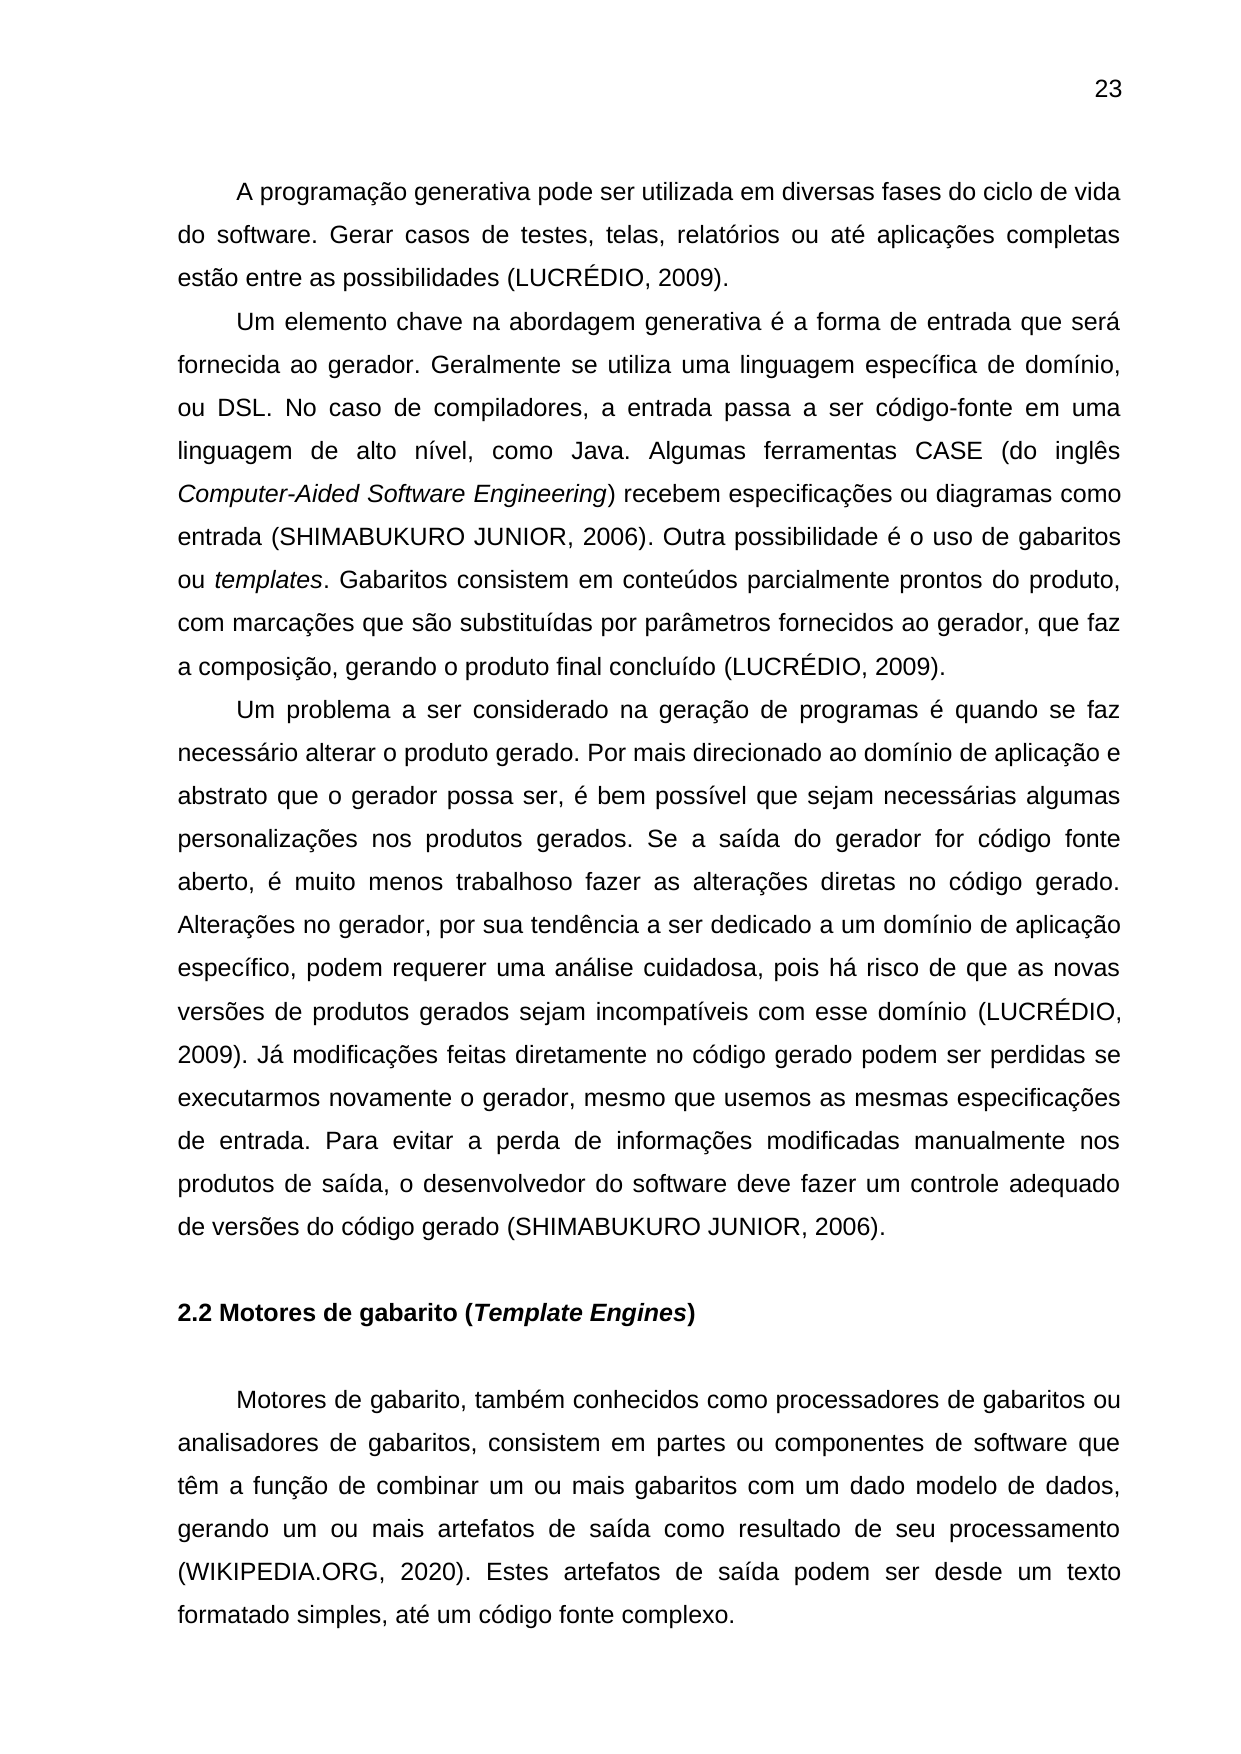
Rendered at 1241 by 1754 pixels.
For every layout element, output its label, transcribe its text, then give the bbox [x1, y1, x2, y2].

text Um elemento chave na abordagem generativa é a forma de entrada que será fornecida ao gerador. Geralmente se utiliza uma linguagem específica de domínio, ou DSL. No caso de compiladores, a entrada passa a ser código-fonte em uma linguagem de alto nível, como Java. Algumas ferramentas CASE (do inglês Computer-Aided Software Engineering) recebem especificações ou diagramas como entrada (SHIMABUKURO JUNIOR, 2006). Outra possibilidade é o uso de gabaritos ou templates. Gabaritos consistem em conteúdos parcialmente prontos do produto, com marcações que são substituídas por parâmetros fornecidos ao gerador, que faz a composição, gerando o produto final concluído (LUCRÉDIO, 2009). [177, 307, 1122, 680]
text Motores de gabarito, também conhecidos como processadores de gabaritos ou analisadores de gabaritos, consistem em partes ou componentes de software que têm a função de combinar um ou mais gabaritos com um dado modelo de dados, gerando um ou mais artefatos de saída como resultado de seu processamento (WIKIPEDIA.ORG, 2020). Estes artefatos de saída podem ser desde um texto formatado simples, até um código fonte complexo. [177, 1385, 1122, 1629]
text A programação generativa pode ser utilizada em diversas fases do ciclo de vida do software. Gerar casos de testes, telas, relatórios ou até aplicações completas estão entre as possibilidades (LUCRÉDIO, 2009). [177, 177, 1122, 292]
subtitle 2.2 Motores de gabarito (Template Engines) [177, 1298, 1122, 1327]
text Um problema a ser considerado na geração de programas é quando se faz necessário alterar o produto gerado. Por mais direcionado ao domínio de aplicação e abstrato que o gerador possa ser, é bem possível que sejam necessárias algumas personalizações nos produtos gerados. Se a saída do gerador for código fonte aberto, é muito menos trabalhoso fazer as alterações diretas no código gerado. Alterações no gerador, por sua tendência a ser dedicado a um domínio de aplicação específico, podem requerer uma análise cuidadosa, pois há risco de que as novas versões de produtos gerados sejam incompatíveis com esse domínio (LUCRÉDIO, 2009). Já modificações feitas diretamente no código gerado podem ser perdidas se executarmos novamente o gerador, mesmo que usemos as mesmas especificações de entrada. Para evitar a perda de informações modificadas manualmente nos produtos de saída, o desenvolvedor do software deve fazer um controle adequado de versões do código gerado (SHIMABUKURO JUNIOR, 2006). [177, 695, 1122, 1241]
